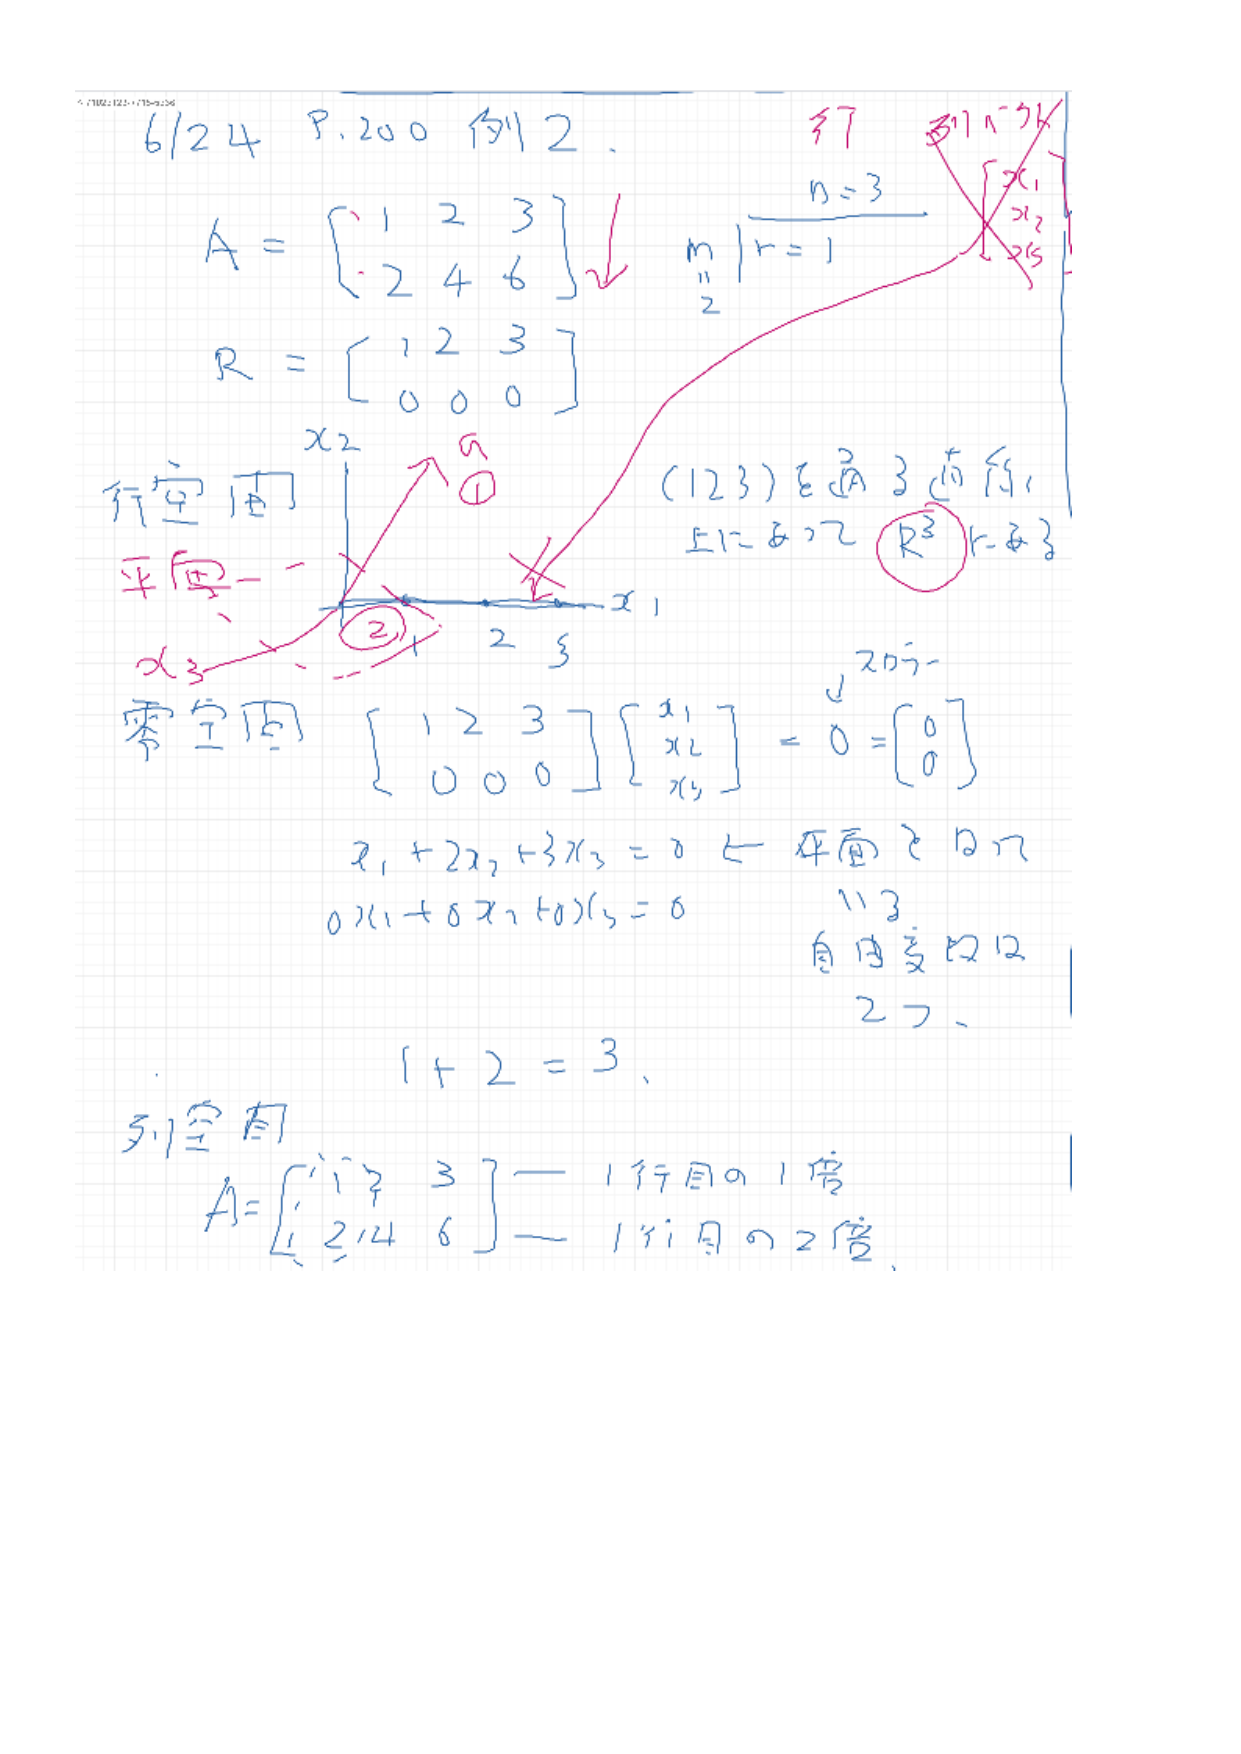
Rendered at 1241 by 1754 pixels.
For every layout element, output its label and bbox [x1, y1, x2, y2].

picture [75, 89, 1072, 1271]
